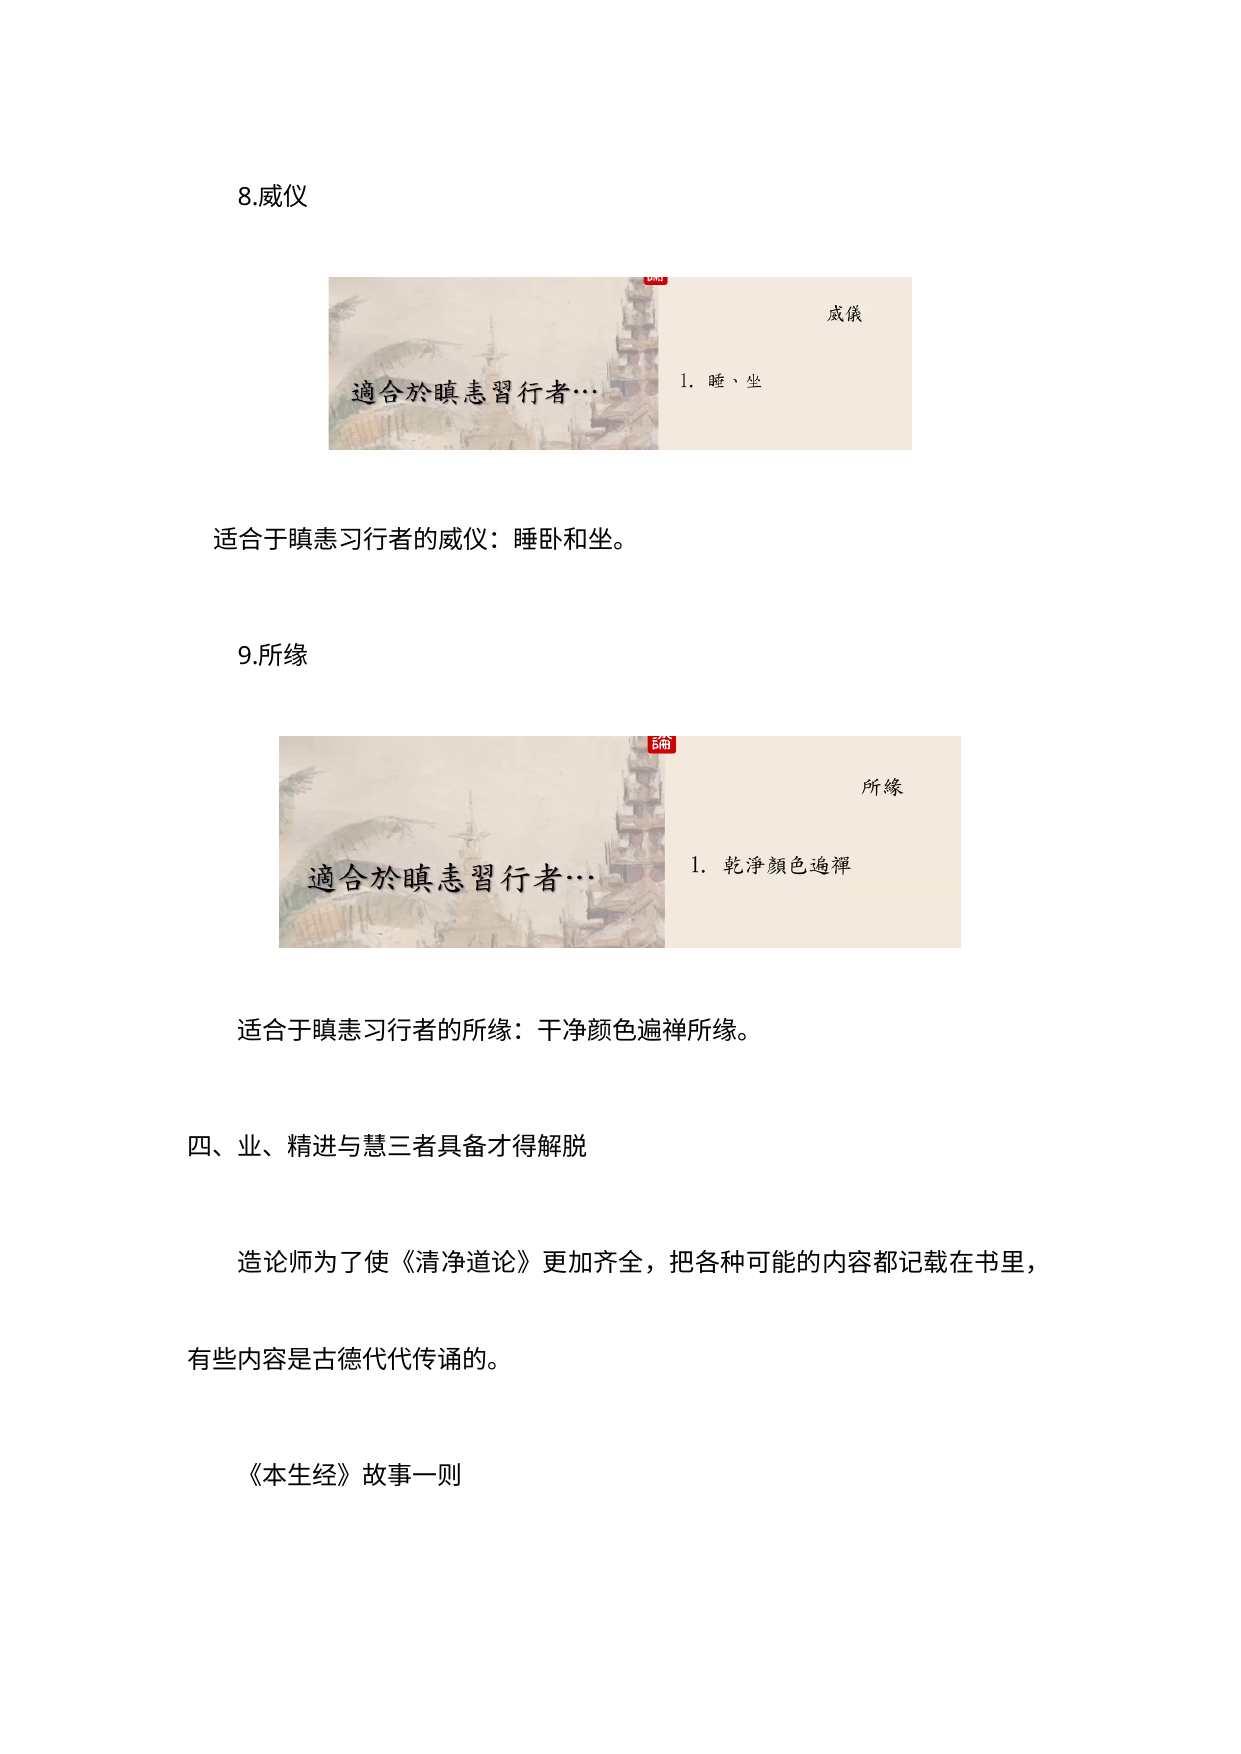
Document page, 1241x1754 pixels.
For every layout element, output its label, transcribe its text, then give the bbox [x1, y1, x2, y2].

text 适合于瞋恚习行者的所缘：干净颜色遍禅所缘。 [187, 996, 1053, 1061]
text 9.所缘 [187, 621, 1053, 686]
picture [279, 736, 962, 948]
picture [328, 277, 912, 450]
text 适合于瞋恚习行者的威仪：睡卧和坐。 [187, 505, 1053, 570]
text 8.威仪 [187, 162, 1053, 227]
text 四、业、精进与慧三者具备才得解脱 [187, 1112, 1053, 1177]
text 《本生经》故事一则 [187, 1441, 1053, 1506]
text 造论师为了使《清净道论》更加齐全，把各种可能的内容都记载在书里，有些内容是古德代代传诵的。 [187, 1228, 1053, 1390]
